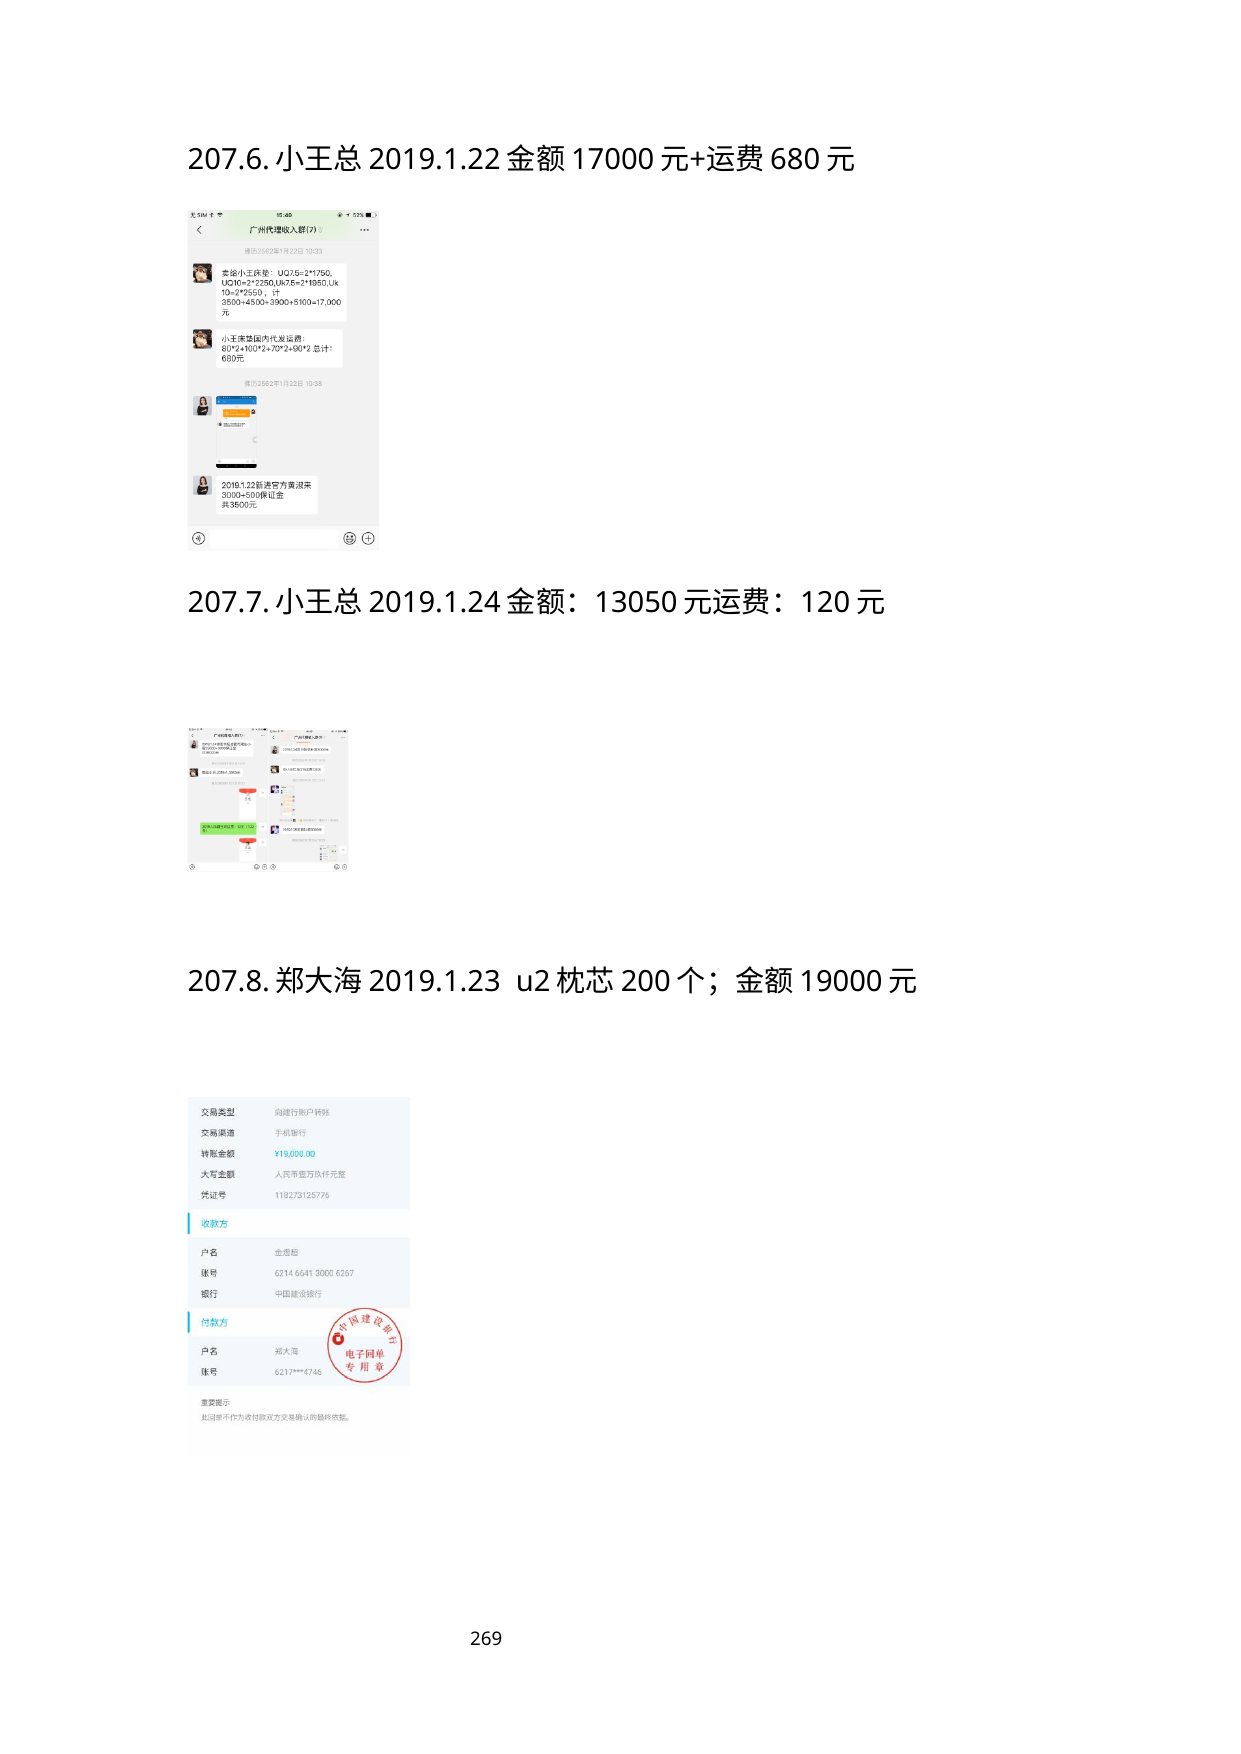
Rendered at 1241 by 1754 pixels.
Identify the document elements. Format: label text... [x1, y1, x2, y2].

subtitle 郑大海2019.1.23 u2枕芯200个；金额19000元 [187, 946, 1053, 1011]
subtitle 小王总2019.1.22金额17000元+运费680元 [187, 124, 1053, 189]
picture [187, 728, 349, 872]
picture [187, 1097, 411, 1458]
subtitle 小王总2019.1.24金额：13050元运费：120元 [187, 568, 1053, 633]
picture [187, 210, 379, 551]
